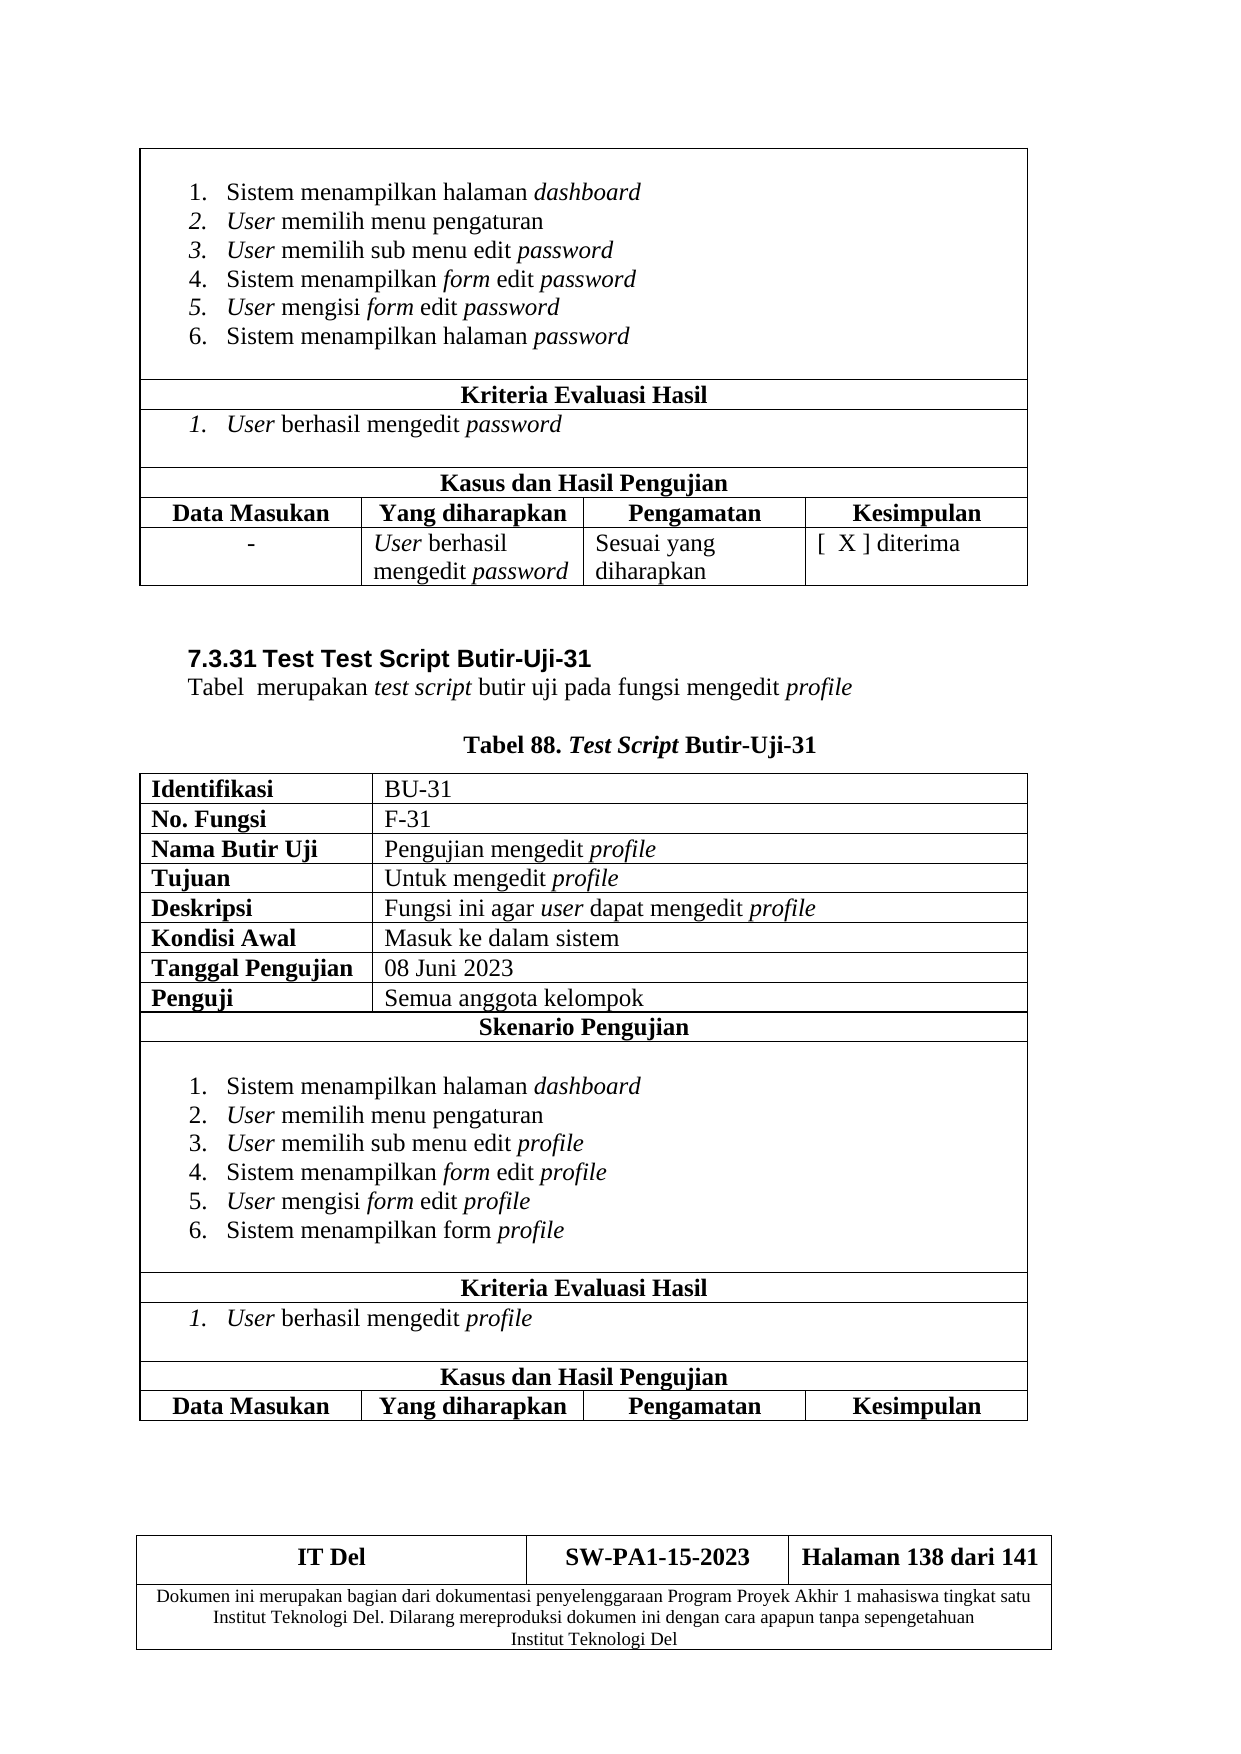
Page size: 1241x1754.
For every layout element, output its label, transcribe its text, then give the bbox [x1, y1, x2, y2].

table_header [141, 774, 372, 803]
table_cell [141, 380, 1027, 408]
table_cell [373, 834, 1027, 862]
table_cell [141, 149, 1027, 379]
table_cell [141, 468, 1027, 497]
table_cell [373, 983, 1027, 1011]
text Tabel merupakan test script butir uji pada fungsi mengedit profile [187, 672, 1092, 701]
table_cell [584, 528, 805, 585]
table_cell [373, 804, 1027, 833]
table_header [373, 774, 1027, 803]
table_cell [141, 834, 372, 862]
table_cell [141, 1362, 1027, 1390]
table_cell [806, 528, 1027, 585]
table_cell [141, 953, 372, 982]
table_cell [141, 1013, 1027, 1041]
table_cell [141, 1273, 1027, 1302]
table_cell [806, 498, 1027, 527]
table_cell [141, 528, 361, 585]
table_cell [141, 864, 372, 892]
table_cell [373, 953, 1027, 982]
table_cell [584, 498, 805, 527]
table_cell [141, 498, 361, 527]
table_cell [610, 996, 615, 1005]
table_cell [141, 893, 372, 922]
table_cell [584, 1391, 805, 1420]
text Tabel 88. Test Script Butir-Uji-31 [187, 730, 1092, 759]
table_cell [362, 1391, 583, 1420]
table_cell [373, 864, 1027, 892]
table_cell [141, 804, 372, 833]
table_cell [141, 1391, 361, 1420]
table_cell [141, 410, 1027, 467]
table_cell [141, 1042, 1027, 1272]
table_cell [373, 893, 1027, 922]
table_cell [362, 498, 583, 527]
list Test Test Script Butir-Uji-31 [187, 644, 1092, 672]
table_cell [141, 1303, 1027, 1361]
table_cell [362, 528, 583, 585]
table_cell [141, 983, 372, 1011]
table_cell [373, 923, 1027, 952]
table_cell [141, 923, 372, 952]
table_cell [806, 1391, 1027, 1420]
